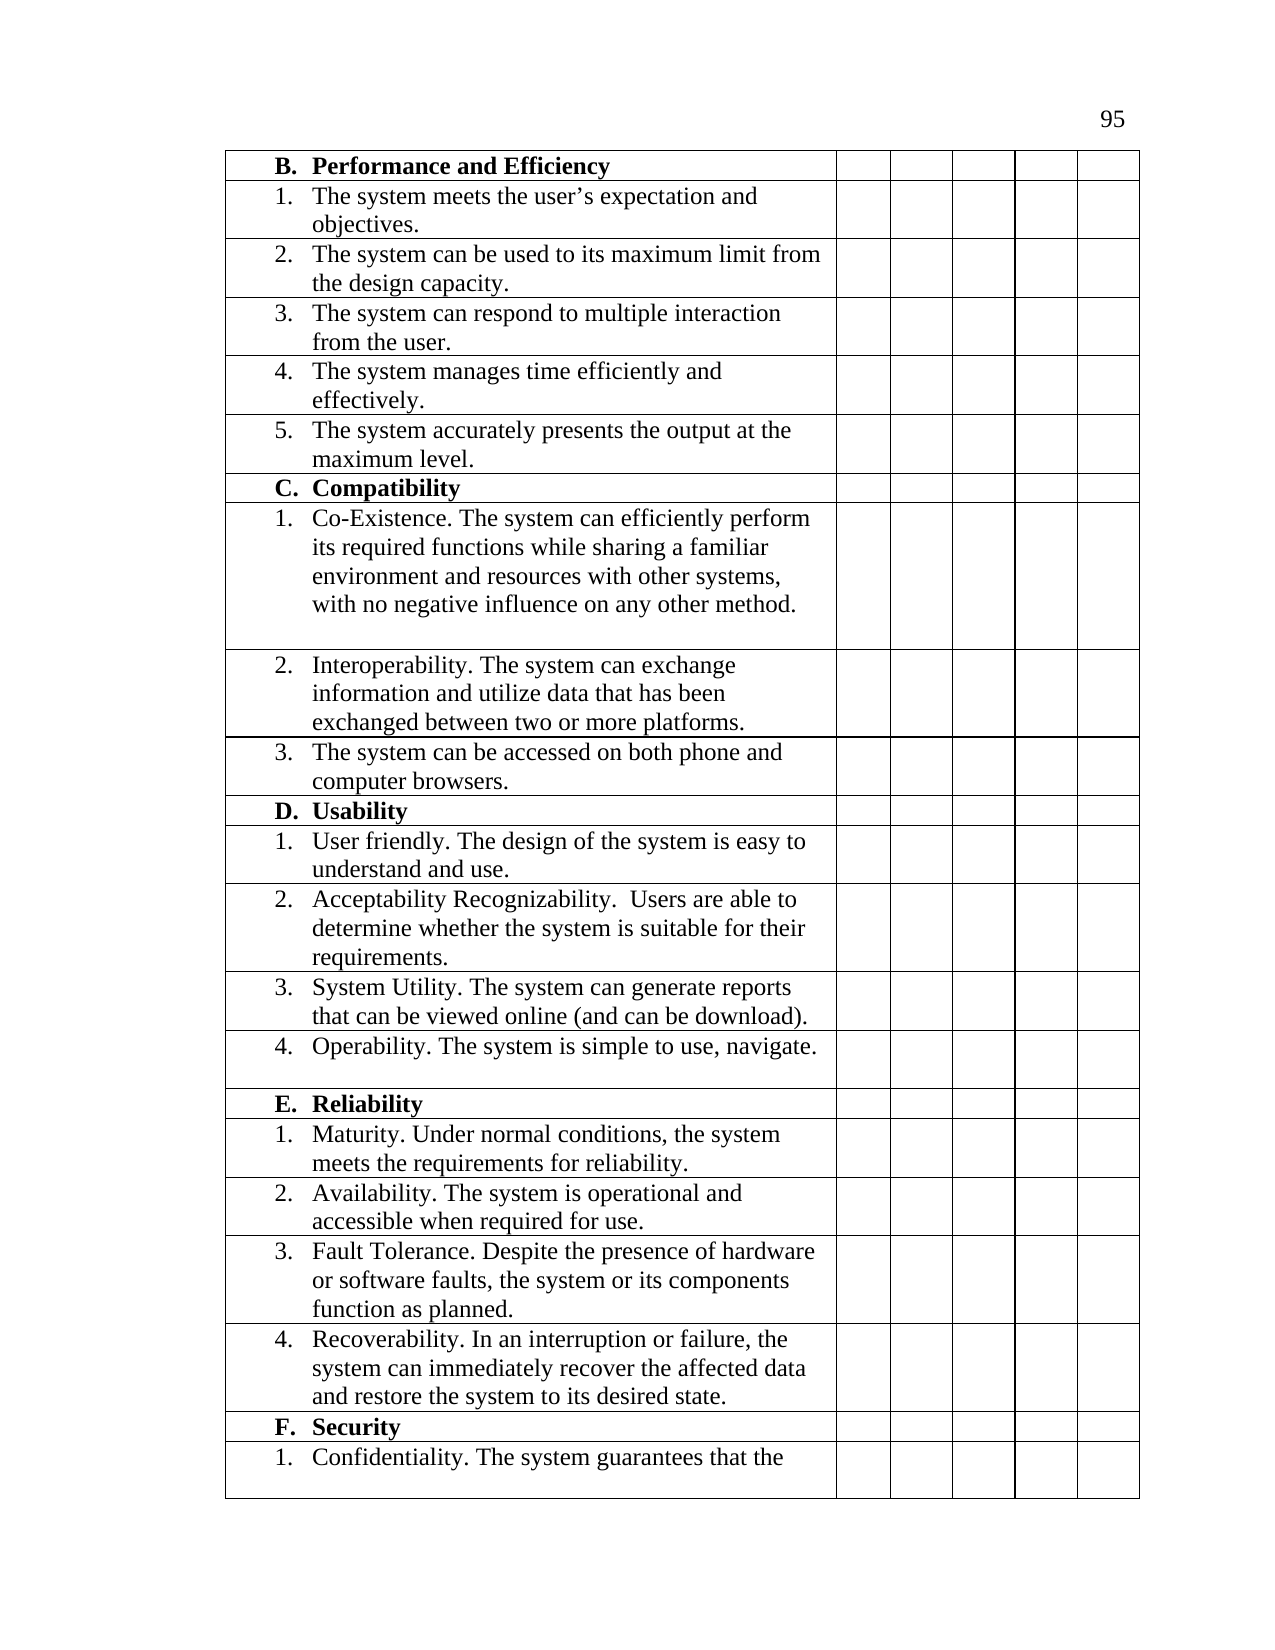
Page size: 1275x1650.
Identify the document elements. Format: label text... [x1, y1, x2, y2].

table_cell [1016, 181, 1077, 238]
table_cell [953, 1412, 1014, 1441]
table_cell [1016, 1119, 1077, 1177]
table_cell [1016, 884, 1077, 971]
table_cell [837, 151, 890, 180]
table_cell Fault Tolerance. Despite the presence of hardware or software faults, the system or its components function as planned. [226, 1236, 836, 1323]
table_cell Compatibility [226, 474, 836, 502]
table_cell [837, 826, 890, 883]
table_cell [837, 650, 890, 736]
table_cell [1016, 972, 1077, 1030]
table_cell [953, 151, 1014, 180]
table_cell [953, 1178, 1014, 1235]
table_cell [953, 415, 1014, 472]
table_cell [837, 1412, 890, 1441]
table_cell Usability [226, 796, 836, 825]
table_cell [837, 1089, 890, 1118]
table_cell [953, 474, 1014, 502]
table_cell [837, 884, 890, 971]
table_cell [953, 796, 1014, 825]
table_cell [953, 1324, 1014, 1411]
table_cell Maturity. Under normal conditions, the system meets the requirements for reliability. [226, 1119, 836, 1177]
table_cell [953, 884, 1014, 971]
table_cell [1016, 415, 1077, 472]
table_cell [837, 1324, 890, 1411]
table_cell The system can respond to multiple interaction from the user. [226, 298, 836, 355]
table_cell [891, 181, 952, 238]
table_cell Acceptability Recognizability. Users are able to determine whether the system is suitable for their requirements. [226, 884, 836, 971]
table_cell Co-Existence. The system can efficiently perform its required functions while sharing a familiar environment and resources with other systems, with no negative influence on any other method. [226, 503, 836, 649]
table_cell [1078, 181, 1139, 238]
table_cell [1078, 738, 1139, 795]
table_cell [837, 503, 890, 649]
table_cell [837, 1236, 890, 1323]
table_cell [1016, 298, 1077, 355]
table_cell [837, 415, 890, 472]
table_cell [891, 1324, 952, 1411]
table_cell Interoperability. The system can exchange information and utilize data that has been exchanged between two or more platforms. [226, 650, 836, 736]
table_cell [891, 1031, 952, 1088]
table_cell [1016, 1031, 1077, 1088]
table_cell [1016, 1442, 1077, 1498]
table_cell [891, 1442, 952, 1498]
table_cell [953, 1442, 1014, 1498]
table_cell [1016, 738, 1077, 795]
table_cell [837, 796, 890, 825]
table_cell The system can be used to its maximum limit from the design capacity. [226, 239, 836, 297]
table_cell [953, 503, 1014, 649]
table_cell [891, 796, 952, 825]
table_cell [837, 972, 890, 1030]
table_cell [837, 1178, 890, 1235]
table_cell [1016, 650, 1077, 736]
table_cell [953, 1031, 1014, 1088]
table_cell The system meets the user’s expectation and objectives. [226, 181, 836, 238]
table_cell [891, 972, 952, 1030]
table_cell The system manages time efficiently and effectively. [226, 356, 836, 414]
table_cell [891, 503, 952, 649]
table_cell [891, 415, 952, 472]
table_cell [1016, 1412, 1077, 1441]
table_cell User friendly. The design of the system is easy to understand and use. [226, 826, 836, 883]
table_cell [953, 826, 1014, 883]
table_cell [1078, 356, 1139, 414]
table_cell [1078, 298, 1139, 355]
table_cell [1078, 474, 1139, 502]
table_cell [1078, 884, 1139, 971]
table_cell System Utility. The system can generate reports that can be viewed online (and can be download). [226, 972, 836, 1030]
table_cell Availability. The system is operational and accessible when required for use. [226, 1178, 836, 1235]
table_cell [891, 650, 952, 736]
table_cell [837, 1031, 890, 1088]
table_cell [953, 1236, 1014, 1323]
table_cell [1016, 796, 1077, 825]
table_cell [1078, 1031, 1139, 1088]
table_cell [1078, 415, 1139, 472]
table_cell [1078, 239, 1139, 297]
table_cell [1016, 1089, 1077, 1118]
table_cell [1016, 503, 1077, 649]
table_cell [1016, 356, 1077, 414]
table_cell [891, 738, 952, 795]
table_cell The system accurately presents the output at the maximum level. [226, 415, 836, 472]
table_cell [953, 972, 1014, 1030]
table_cell [1078, 1119, 1139, 1177]
table_cell [953, 356, 1014, 414]
table_cell [1016, 151, 1077, 180]
table_cell [953, 181, 1014, 238]
table_cell [953, 239, 1014, 297]
table_cell [891, 1089, 952, 1118]
table_cell [1078, 972, 1139, 1030]
table_cell [1078, 1324, 1139, 1411]
table_cell [891, 1412, 952, 1441]
table_cell Recoverability. In an interruption or failure, the system can immediately recover the affected data and restore the system to its desired state. [226, 1324, 836, 1411]
table_cell [953, 1089, 1014, 1118]
table_cell [1016, 1324, 1077, 1411]
table_cell [891, 151, 952, 180]
table_cell [1016, 826, 1077, 883]
table_cell [1078, 1089, 1139, 1118]
table_cell [1078, 1178, 1139, 1235]
table_cell [837, 1442, 890, 1498]
table_cell [837, 239, 890, 297]
table_cell [1078, 151, 1139, 180]
table_cell [1016, 1236, 1077, 1323]
table_cell Security [226, 1412, 836, 1441]
table_cell Performance and Efficiency [226, 151, 836, 180]
table_cell [891, 356, 952, 414]
table_cell [1078, 796, 1139, 825]
table_cell [837, 356, 890, 414]
table_cell [1078, 1236, 1139, 1323]
table_cell [1016, 1178, 1077, 1235]
table_cell [837, 1119, 890, 1177]
table_cell [1078, 826, 1139, 883]
table_cell [1078, 650, 1139, 736]
table_cell [891, 298, 952, 355]
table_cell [226, 1442, 836, 1498]
table_cell [891, 884, 952, 971]
table_cell [891, 1178, 952, 1235]
table_cell [837, 738, 890, 795]
table_cell [837, 474, 890, 502]
table_cell The system can be accessed on both phone and computer browsers. [226, 738, 836, 795]
table_cell Operability. The system is simple to use, navigate. [226, 1031, 836, 1088]
table_cell Reliability [226, 1089, 836, 1118]
table_cell [891, 1236, 952, 1323]
table_cell [891, 239, 952, 297]
table_cell [1078, 1442, 1139, 1498]
table_cell [953, 298, 1014, 355]
table_cell [953, 738, 1014, 795]
table_cell [1078, 503, 1139, 649]
table_cell [1078, 1412, 1139, 1441]
table_cell [891, 1119, 952, 1177]
table_cell [1016, 474, 1077, 502]
table_cell [1016, 239, 1077, 297]
table_cell [953, 650, 1014, 736]
table_cell [837, 298, 890, 355]
table_cell [953, 1119, 1014, 1177]
table_cell [891, 826, 952, 883]
table_cell [891, 474, 952, 502]
table_cell [837, 181, 890, 238]
